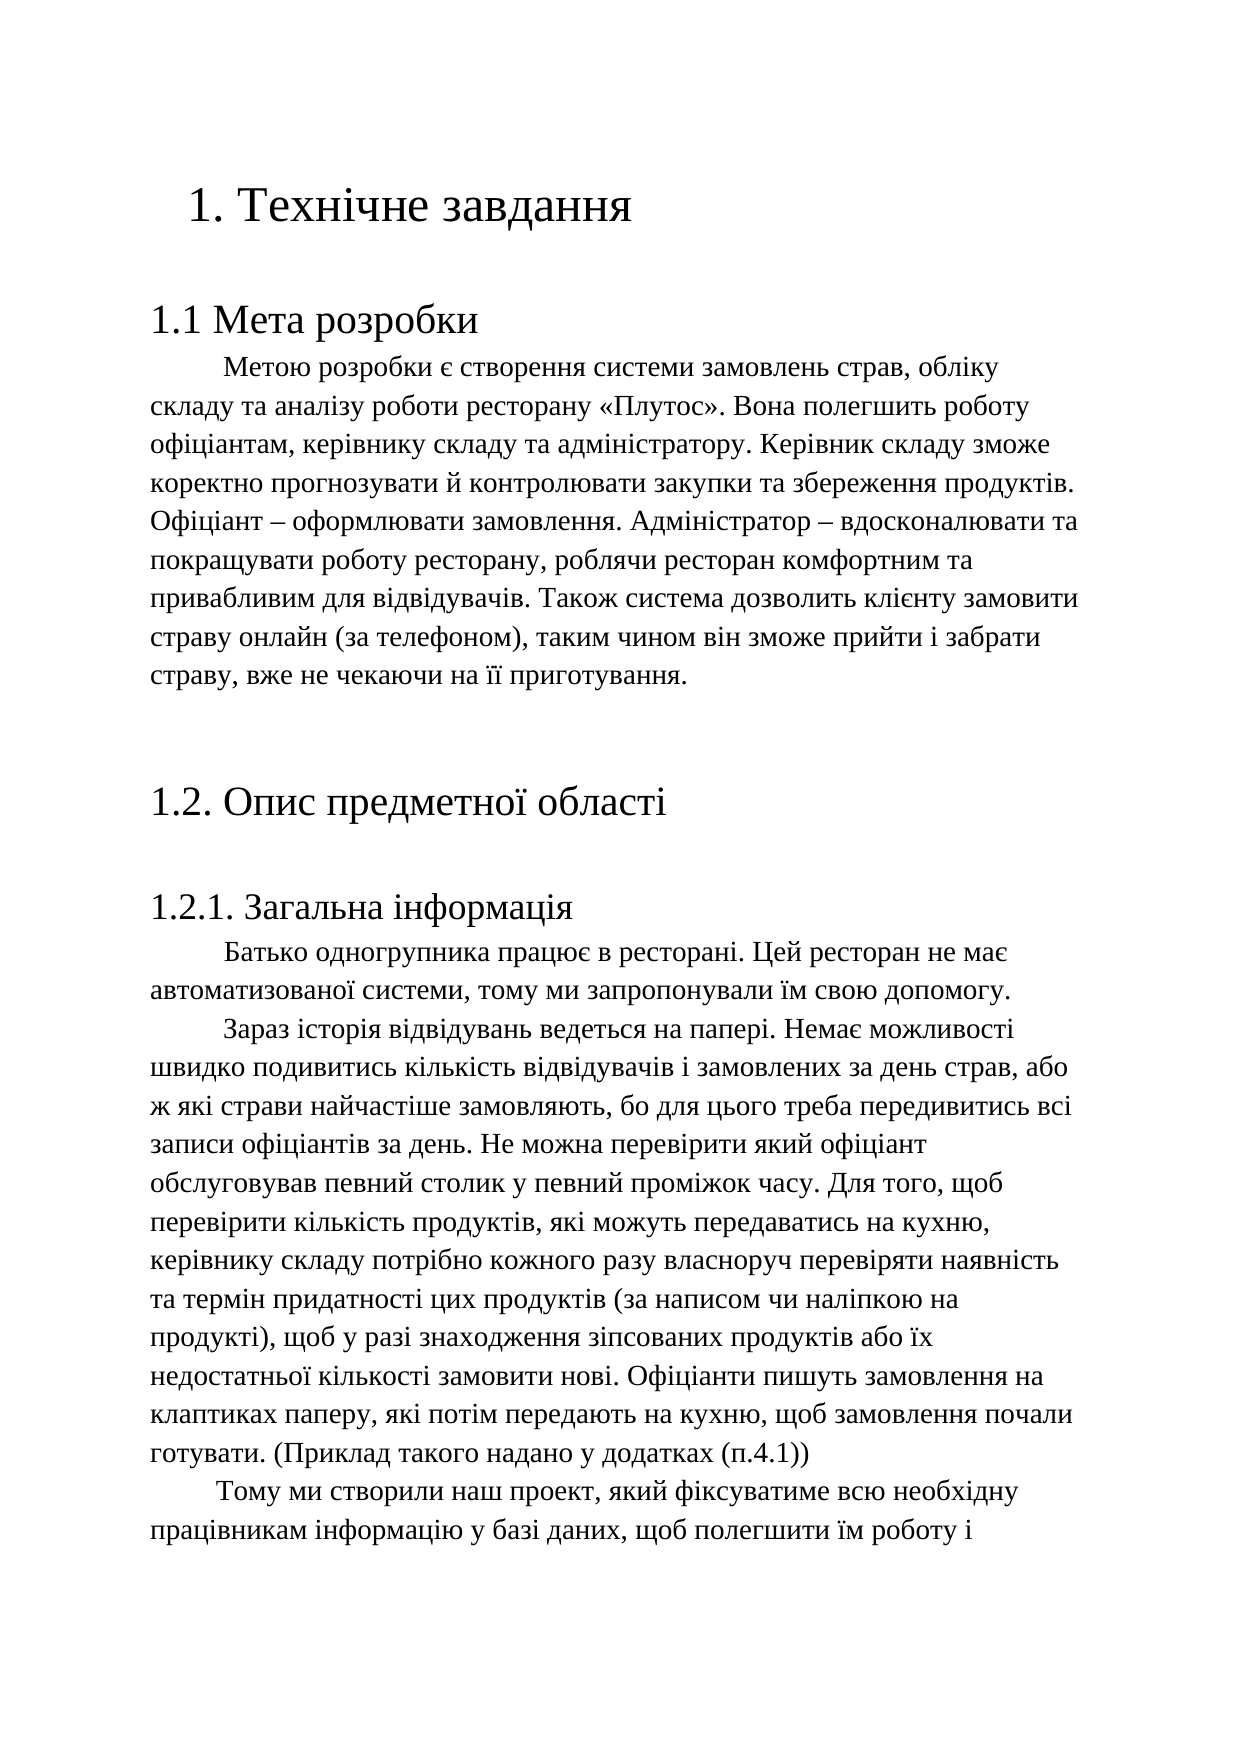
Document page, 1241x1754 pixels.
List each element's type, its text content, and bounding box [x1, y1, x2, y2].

subtitle 1.2.1. Загальна інформація [150, 884, 1090, 927]
text Метою розробки є створення системи замовлень страв, обліку складу та аналізу роботи ресторану «Плутос». Вона полегшить роботу офіціантам, керівнику складу та адміністратору. Керівник складу зможе коректно прогнозувати й контролювати закупки та збереження продуктів. Офіціант – оформлювати замовлення. Адміністратор – вдосконалювати та покращувати роботу ресторану, роблячи ресторан комфортним та привабливим для відвідувачів. Також система дозволить клієнту замовити страву онлайн (за телефоном), таким чином він зможе прийти і забрати страву, вже не чекаючи на її приготування. [150, 349, 1090, 691]
subtitle 1.1 Мета розробки [150, 294, 1090, 342]
subtitle Технічне завдання [187, 175, 1090, 232]
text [150, 934, 1090, 1546]
subtitle 1.2. Опис предметної області [150, 776, 1090, 824]
